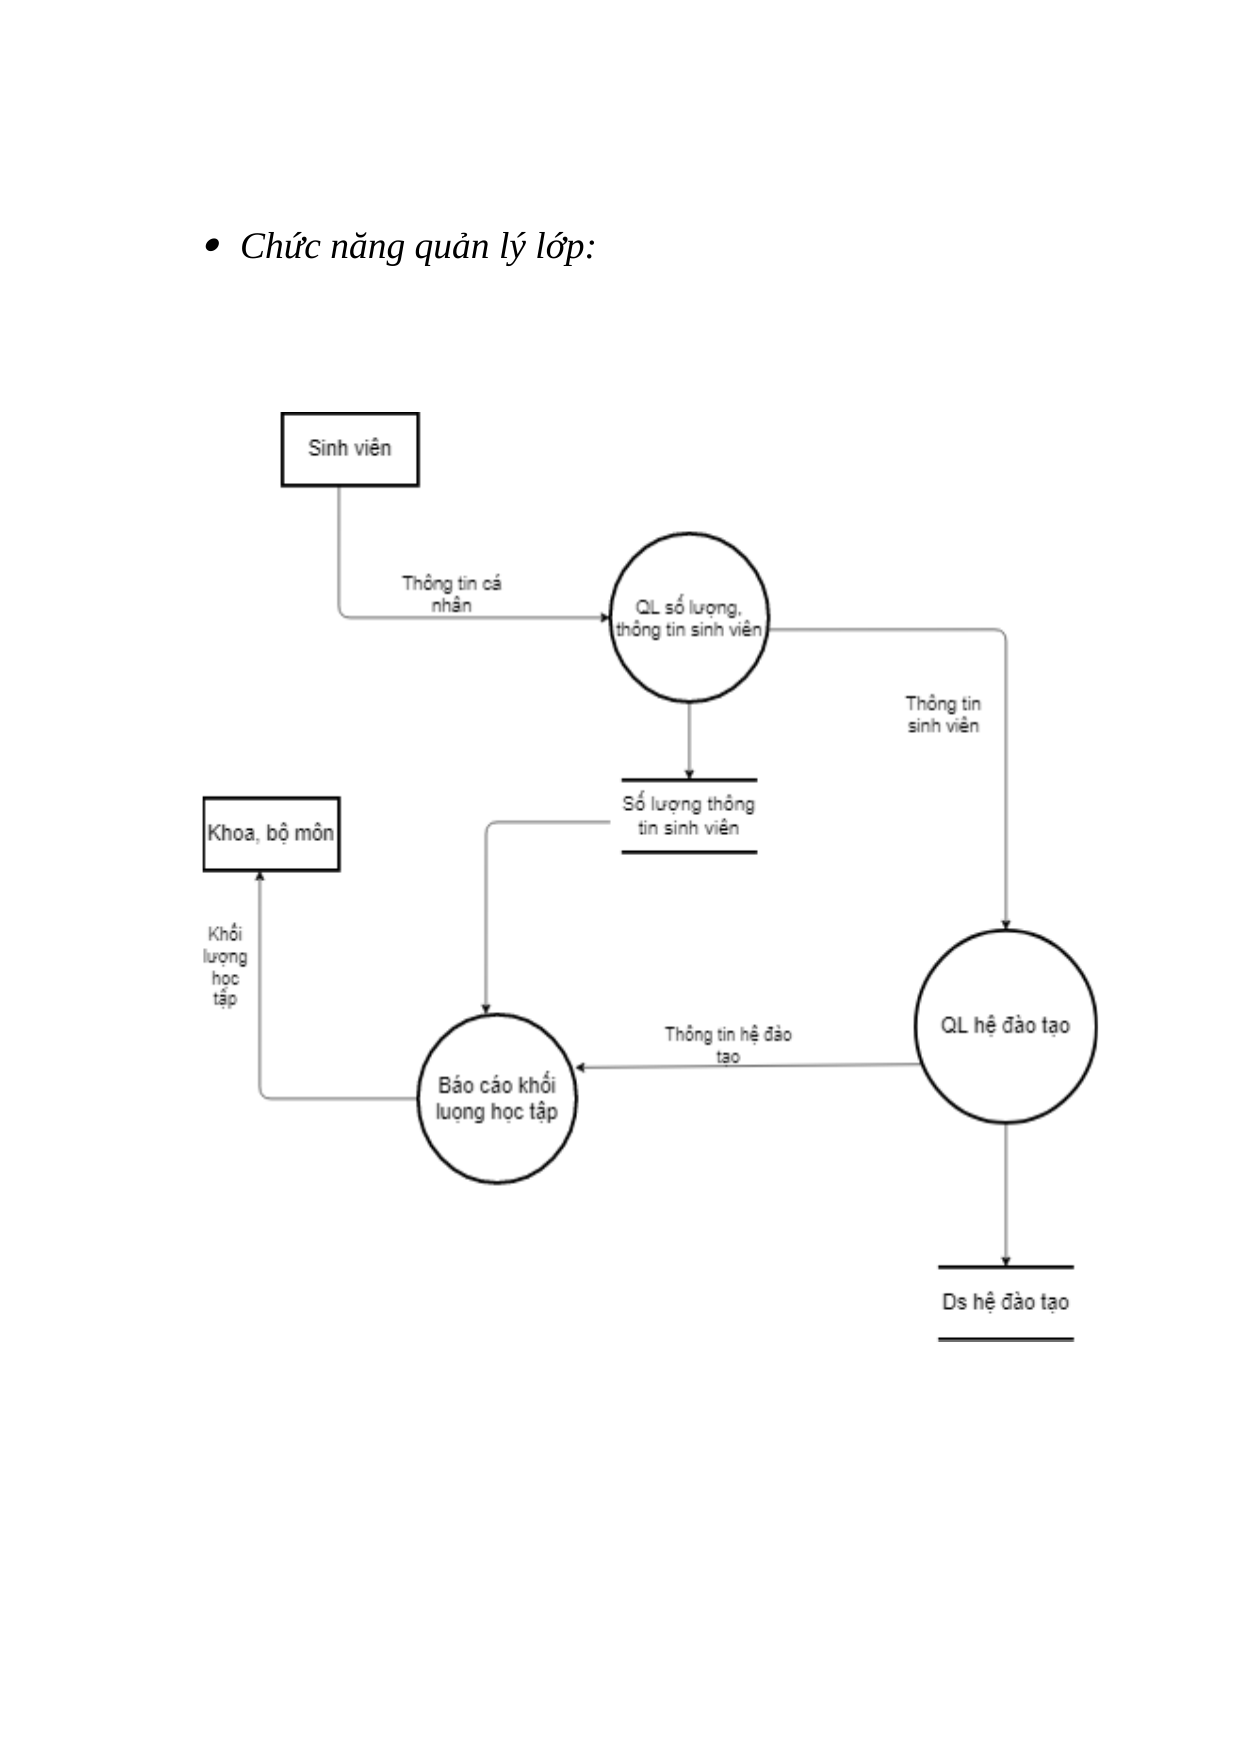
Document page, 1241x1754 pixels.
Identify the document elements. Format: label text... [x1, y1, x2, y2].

picture [202, 412, 1099, 1342]
list Chức năng quản lý lớp: [202, 223, 1090, 266]
